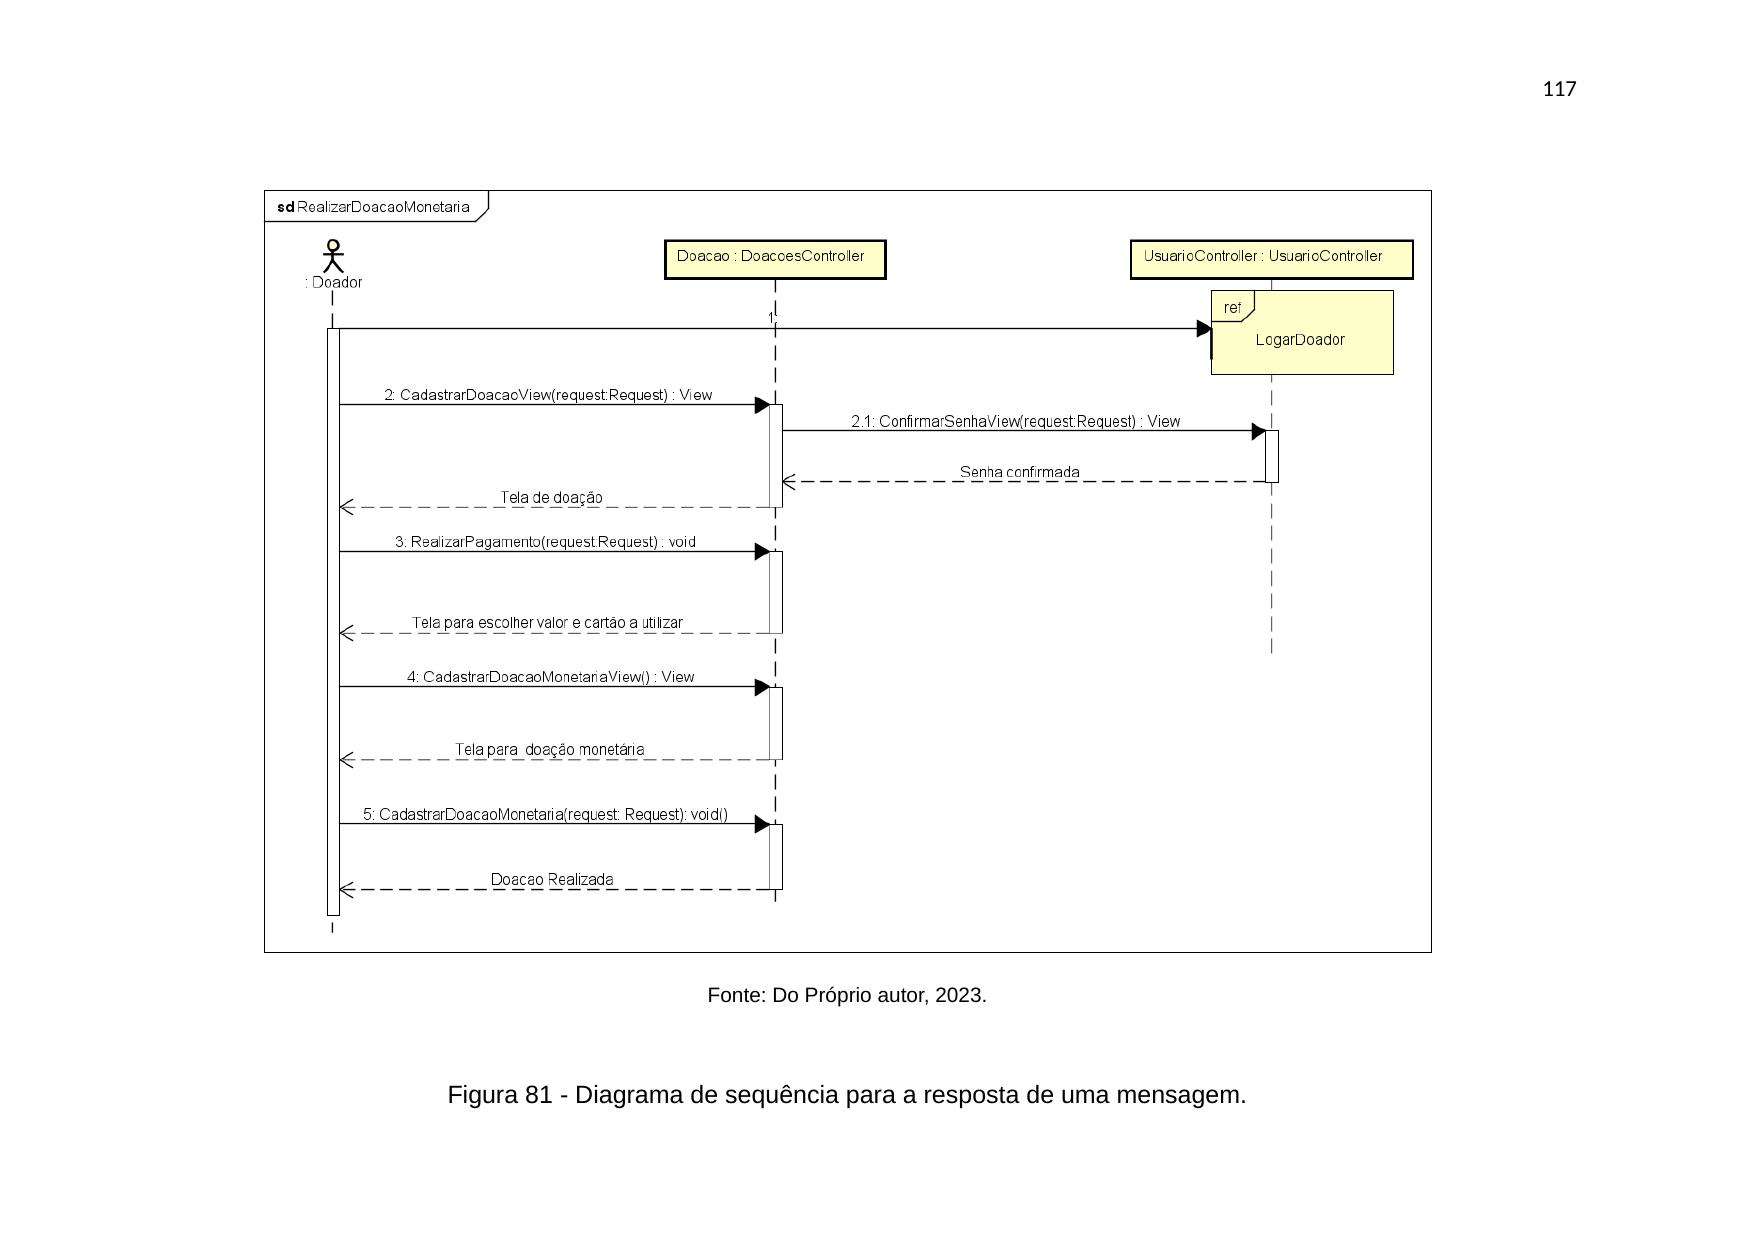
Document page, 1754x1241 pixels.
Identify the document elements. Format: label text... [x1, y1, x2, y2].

text Figura 81 - Diagrama de sequência para a resposta de uma mensagem. [118, 1080, 1577, 1108]
text Fonte: Do Próprio autor, 2023. [118, 983, 1577, 1007]
picture [251, 177, 1444, 964]
